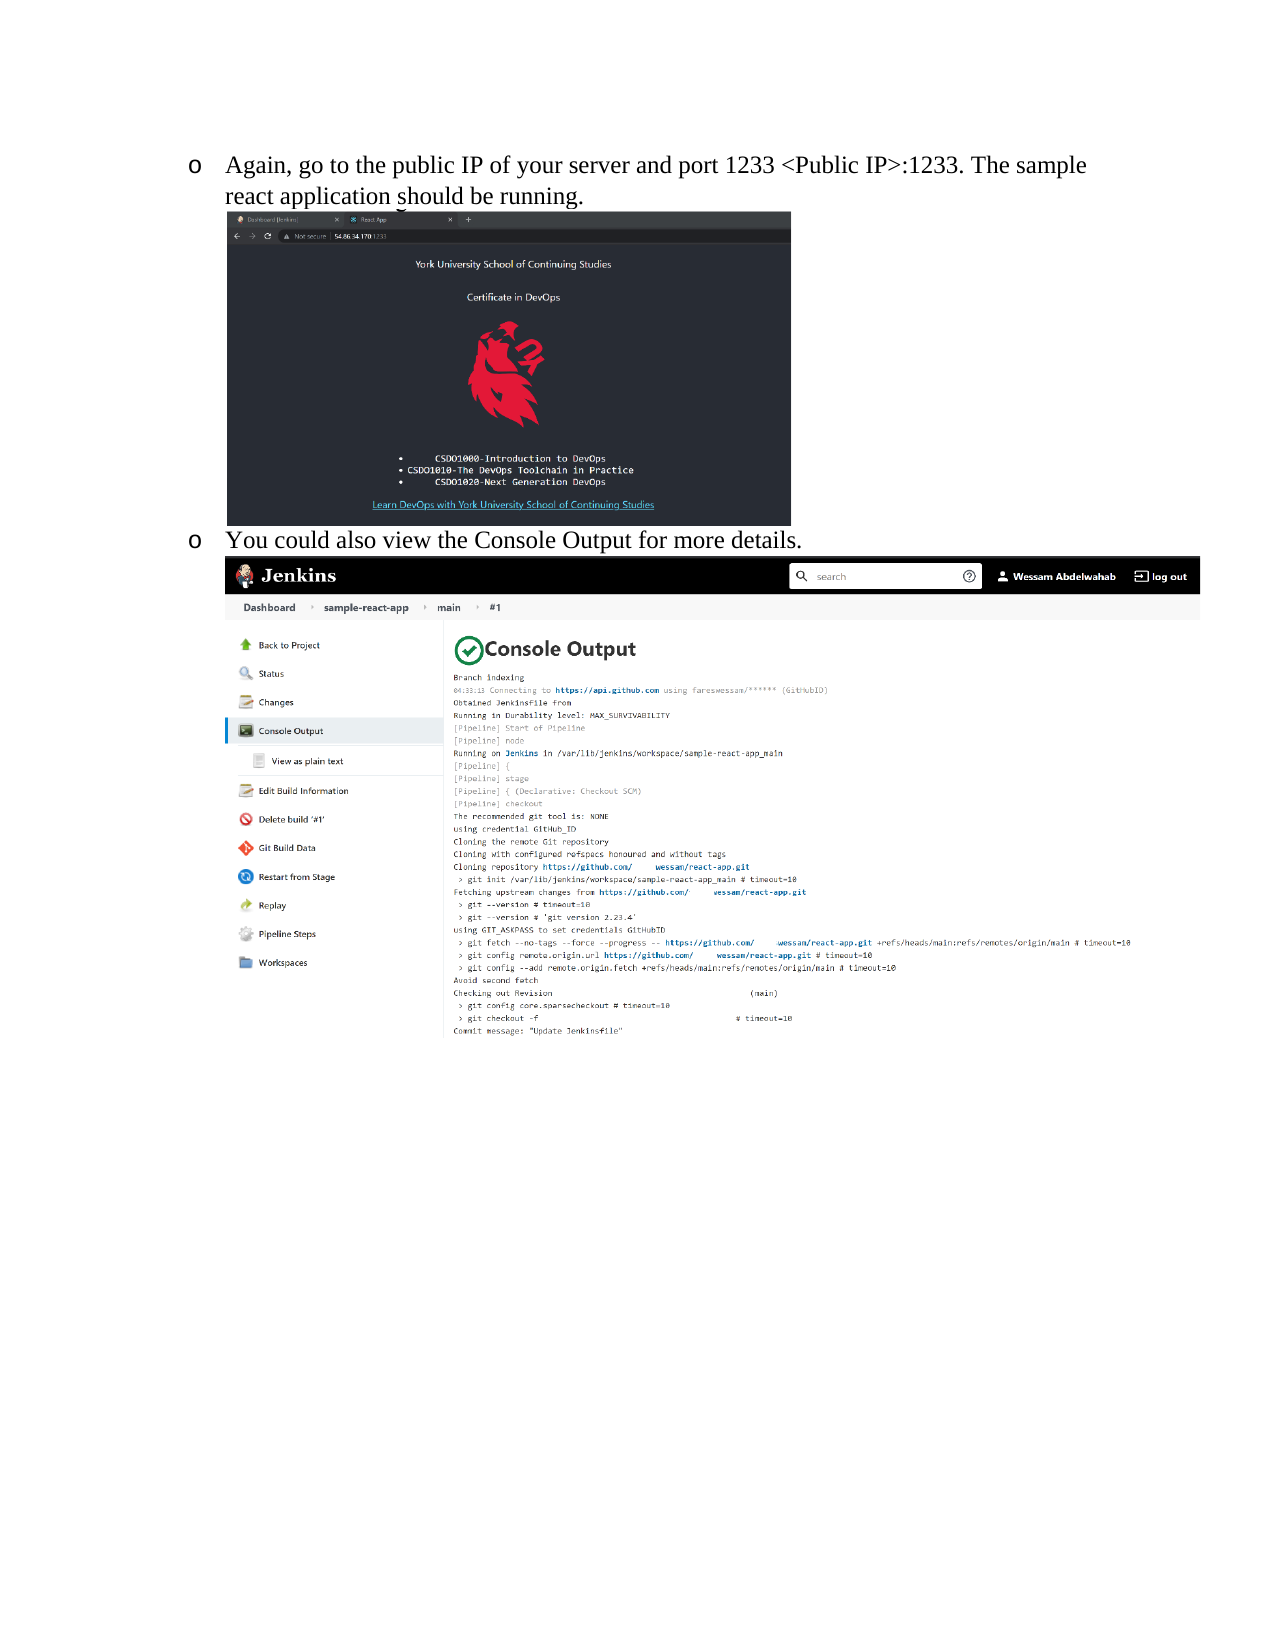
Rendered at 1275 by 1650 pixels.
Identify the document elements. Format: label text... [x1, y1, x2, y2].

list You could also view the Console Output for more details. [187, 525, 1125, 556]
picture [225, 556, 1200, 1038]
picture [225, 209, 792, 526]
